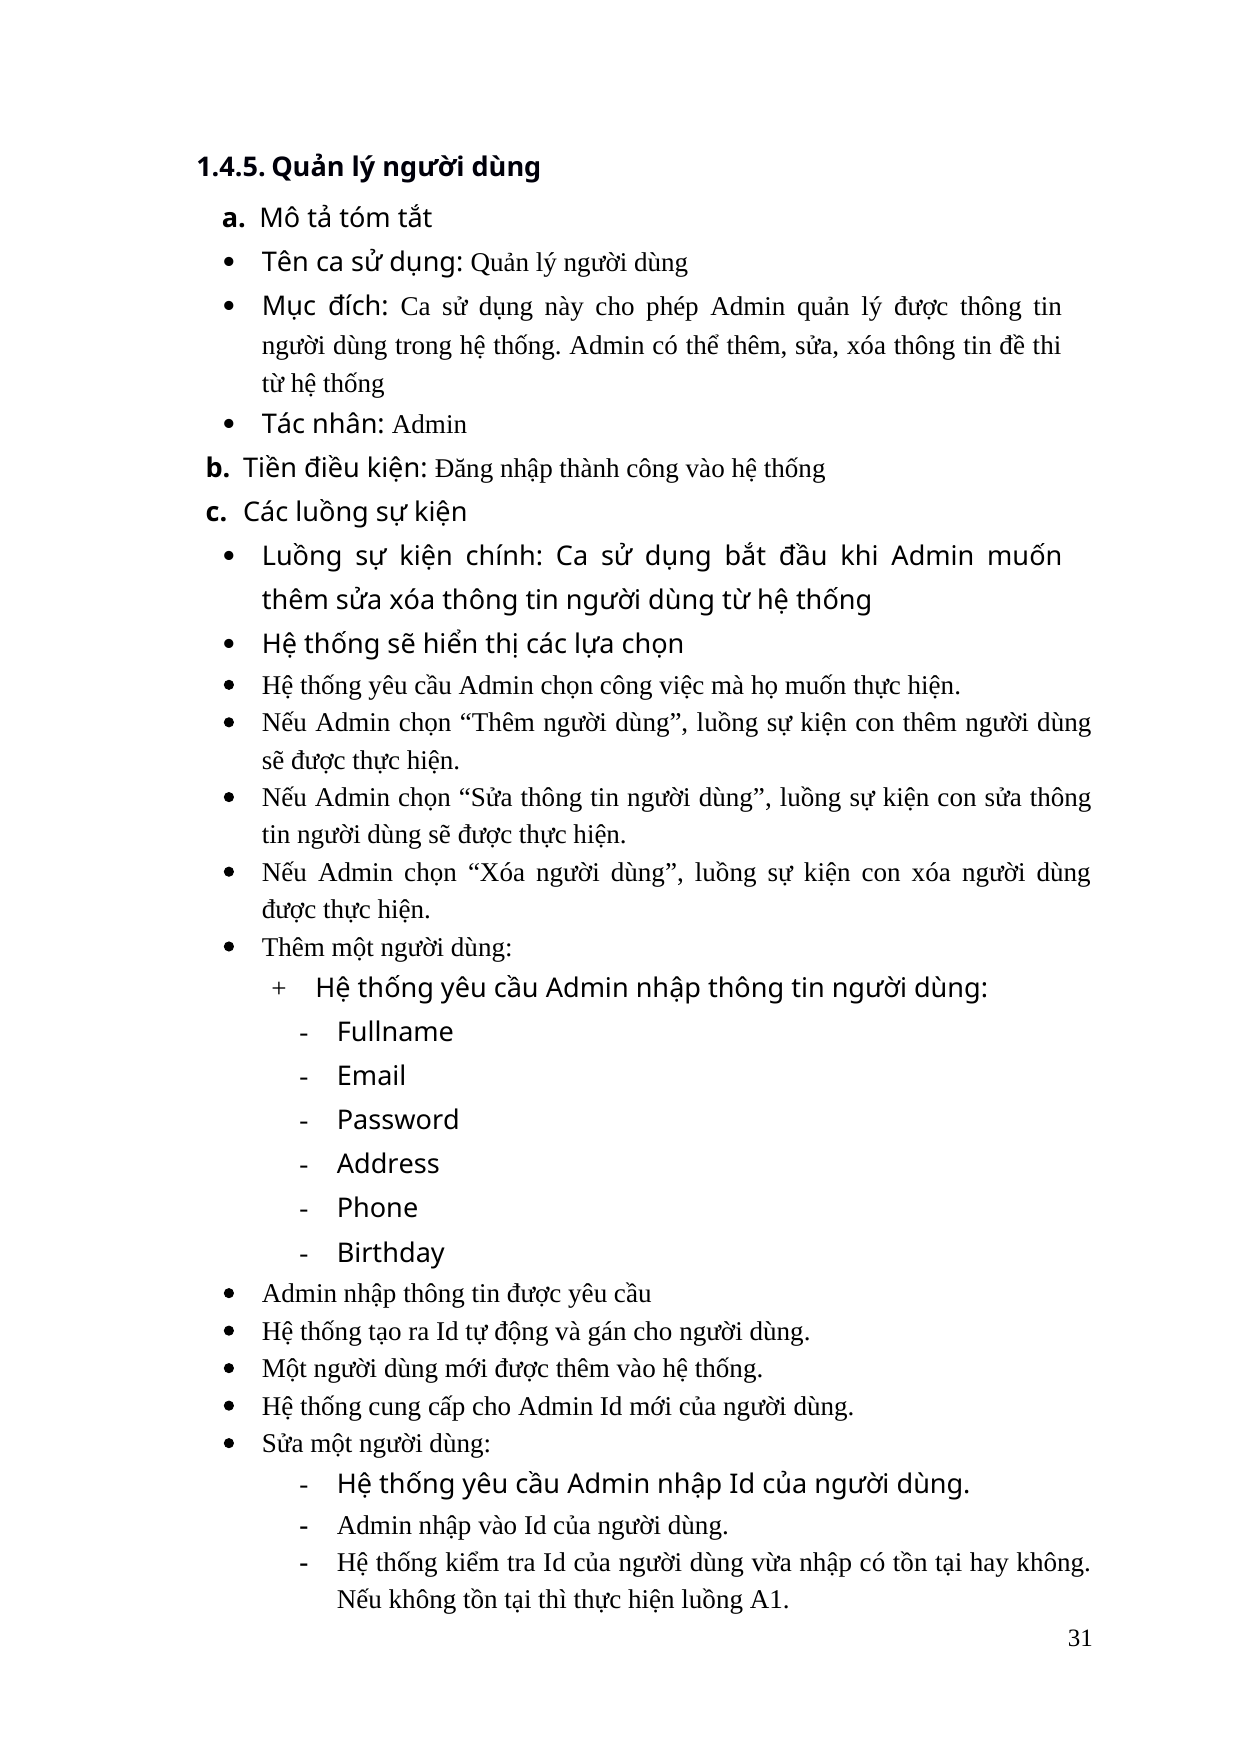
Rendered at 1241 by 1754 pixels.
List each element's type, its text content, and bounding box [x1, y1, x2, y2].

list Tên ca sử dụng: Quản lý người dùng [224, 242, 1063, 279]
list Phone [299, 1189, 1063, 1226]
list Nếu Admin chọn “Thêm người dùng”, luồng sự kiện con thêm người dùng sẽ được thực hiện. [224, 707, 1092, 775]
list Admin nhập thông tin được yêu cầu [224, 1277, 1092, 1308]
list Hệ thống cung cấp cho Admin Id mới của người dùng. [224, 1390, 1092, 1421]
list Thêm một người dùng: [224, 931, 1092, 962]
list Password [299, 1101, 1063, 1137]
list Birthday [299, 1233, 1063, 1270]
list Hệ thống yêu cầu Admin nhập thông tin người dùng: [271, 968, 1063, 1005]
list Email [299, 1056, 1063, 1093]
list Hệ thống sẽ hiển thị các lựa chọn [224, 625, 1063, 662]
list Fullname [299, 1012, 1063, 1049]
list Hệ thống yêu cầu Admin chọn công việc mà họ muốn thực hiện. [224, 669, 1092, 700]
list Hệ thống kiểm tra Id của người dùng vừa nhập có tồn tại hay không. Nếu không tồn tại thì thực hiện luồng A1. [299, 1546, 1092, 1615]
list Mục đích: Ca sử dụng này cho phép Admin quản lý được thông tin người dùng trong hệ thống. Admin có thể thêm, sửa, xóa thông tin đề thi từ hệ thống [224, 286, 1063, 398]
list Sửa một người dùng: [224, 1427, 1092, 1458]
list Hệ thống tạo ra Id tự động và gán cho người dùng. [224, 1315, 1092, 1346]
list Nếu Admin chọn “Sửa thông tin người dùng”, luồng sự kiện con sửa thông tin người dùng sẽ được thực hiện. [224, 781, 1092, 850]
list Admin nhập vào Id của người dùng. [299, 1509, 1092, 1540]
list Luồng sự kiện chính: Ca sử dụng bắt đầu khi Admin muốn thêm sửa xóa thông tin người dùng từ hệ thống [224, 537, 1063, 618]
list Một người dùng mới được thêm vào hệ thống. [224, 1352, 1092, 1383]
list Hệ thống yêu cầu Admin nhập Id của người dùng. [299, 1465, 1063, 1502]
list Mô tả tóm tắt [222, 198, 1063, 235]
list Các luồng sự kiện [205, 492, 1063, 529]
subtitle Quản lý người dùng [196, 148, 1092, 184]
list Nếu Admin chọn “Xóa người dùng”, luồng sự kiện con xóa người dùng được thực hiện. [224, 856, 1092, 924]
list Address [299, 1145, 1063, 1182]
list Tác nhân: Admin [224, 404, 1063, 441]
list Tiền điều kiện: Đăng nhập thành công vào hệ thống [205, 448, 1063, 485]
